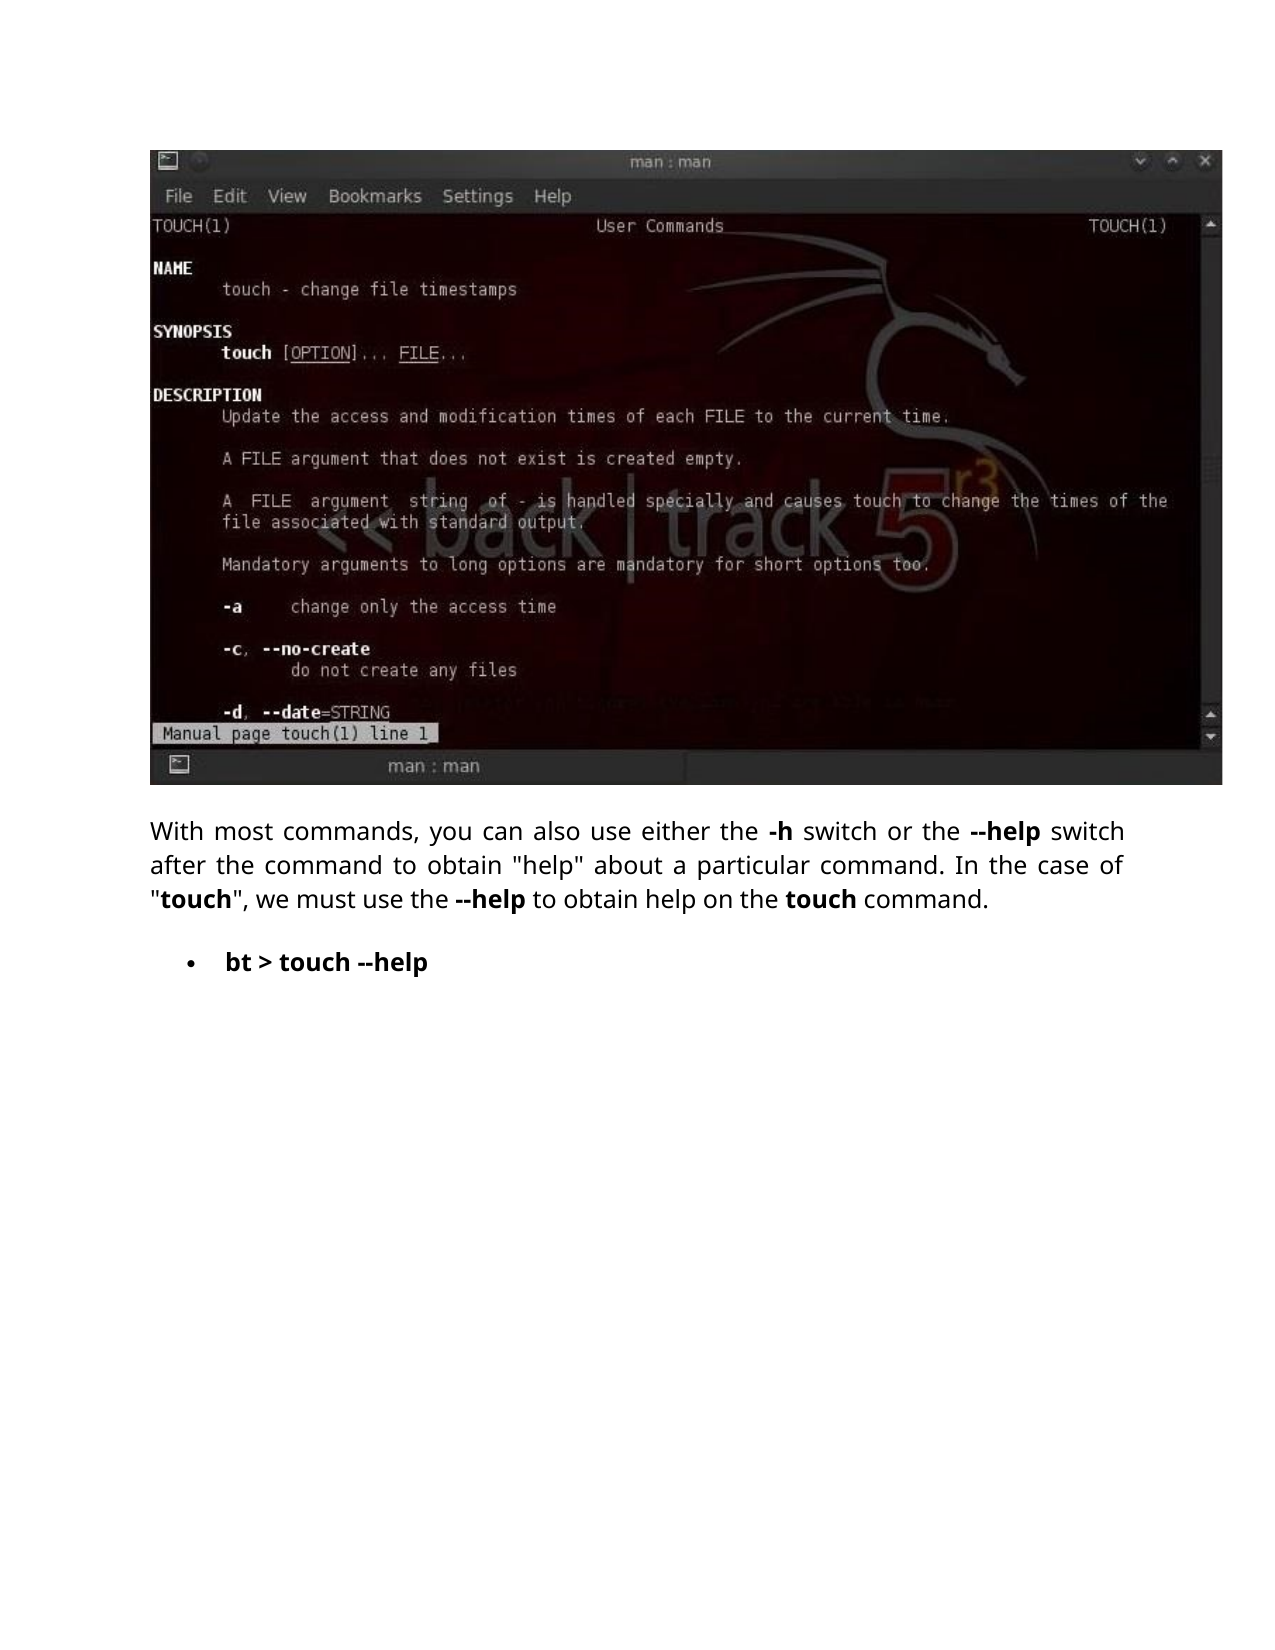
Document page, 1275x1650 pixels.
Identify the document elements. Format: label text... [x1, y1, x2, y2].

text With most commands, you can also use either the -h switch or the --help switch after the command to obtain "help" about a particular command. In the case of "touch", we must use the --help to obtain help on the touch command. [150, 814, 1125, 916]
picture [150, 150, 1223, 785]
list bt > touch --help [187, 945, 1125, 979]
